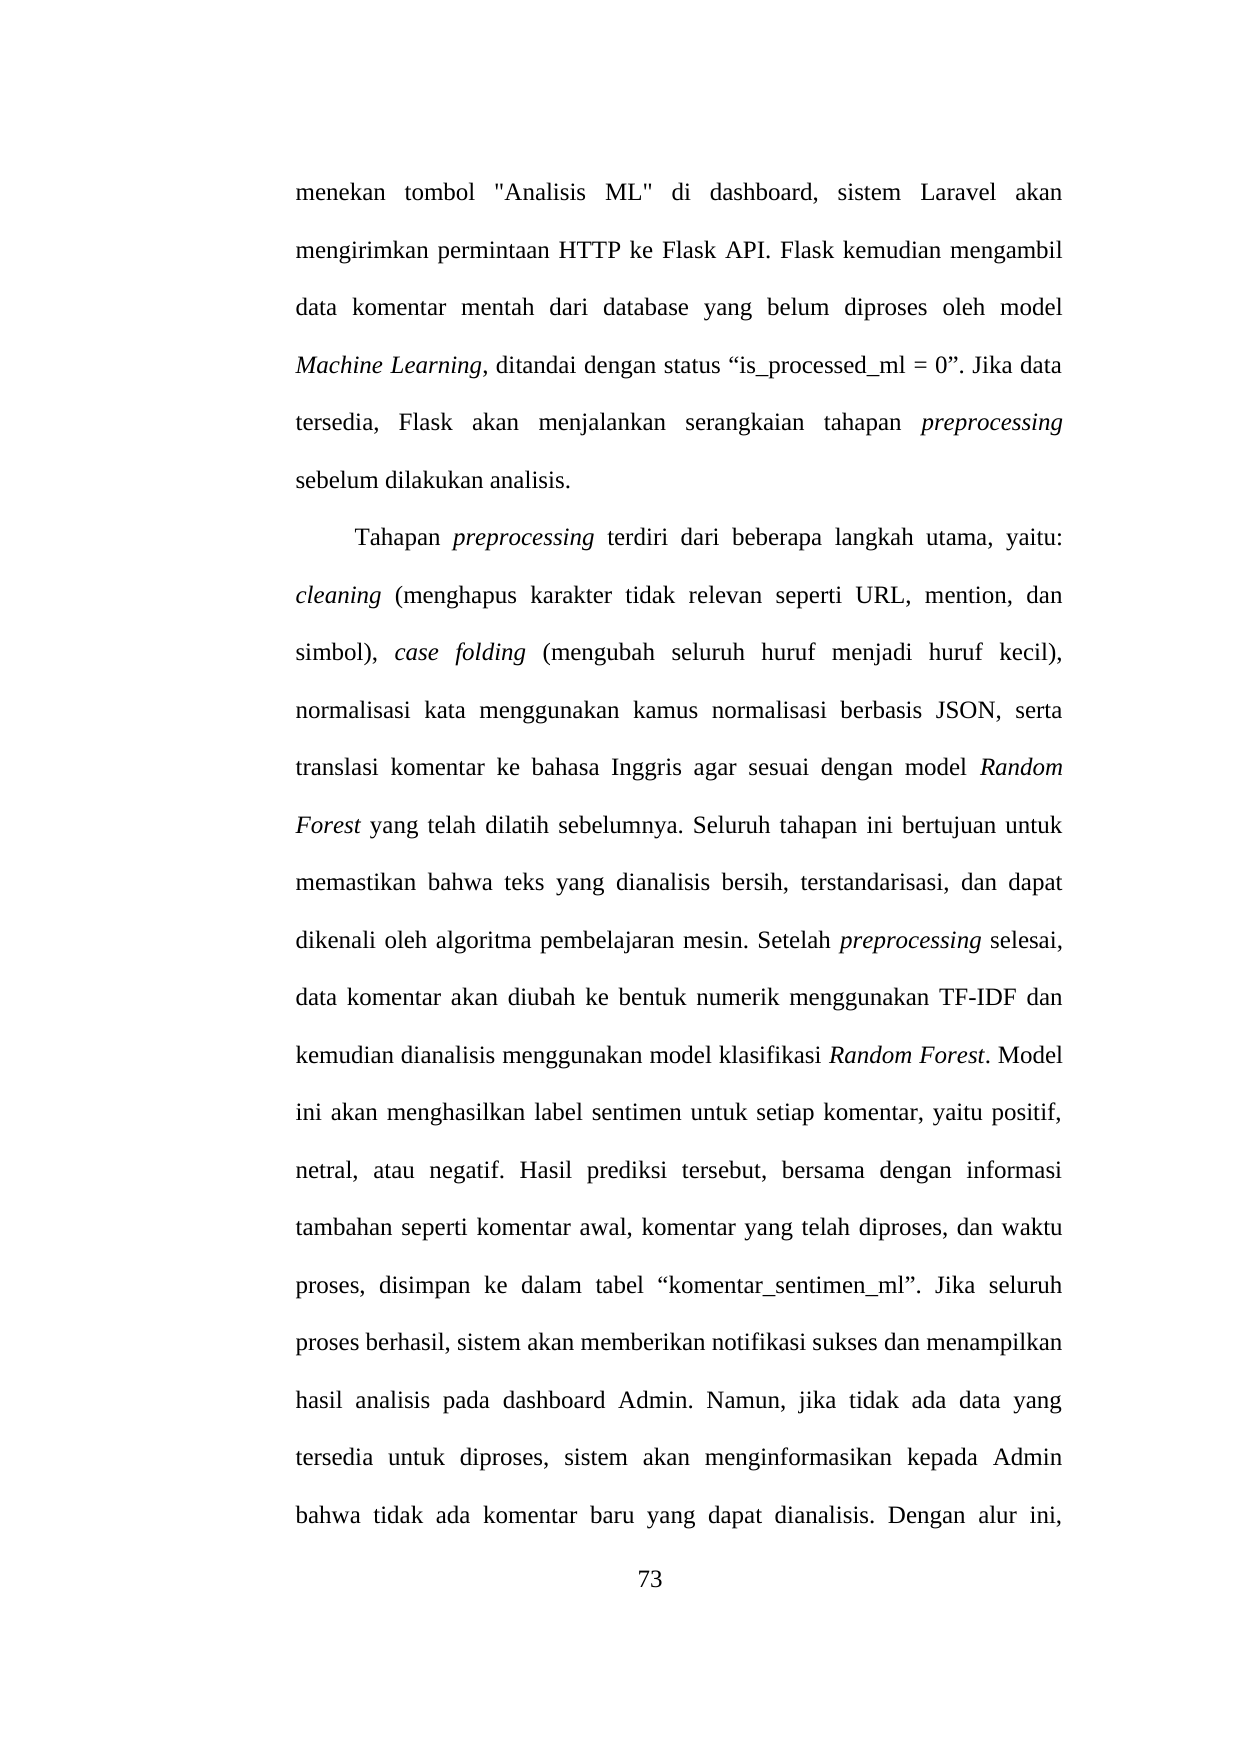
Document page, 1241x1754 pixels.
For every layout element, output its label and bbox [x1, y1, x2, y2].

text [295, 522, 1063, 1528]
text [295, 177, 1063, 493]
